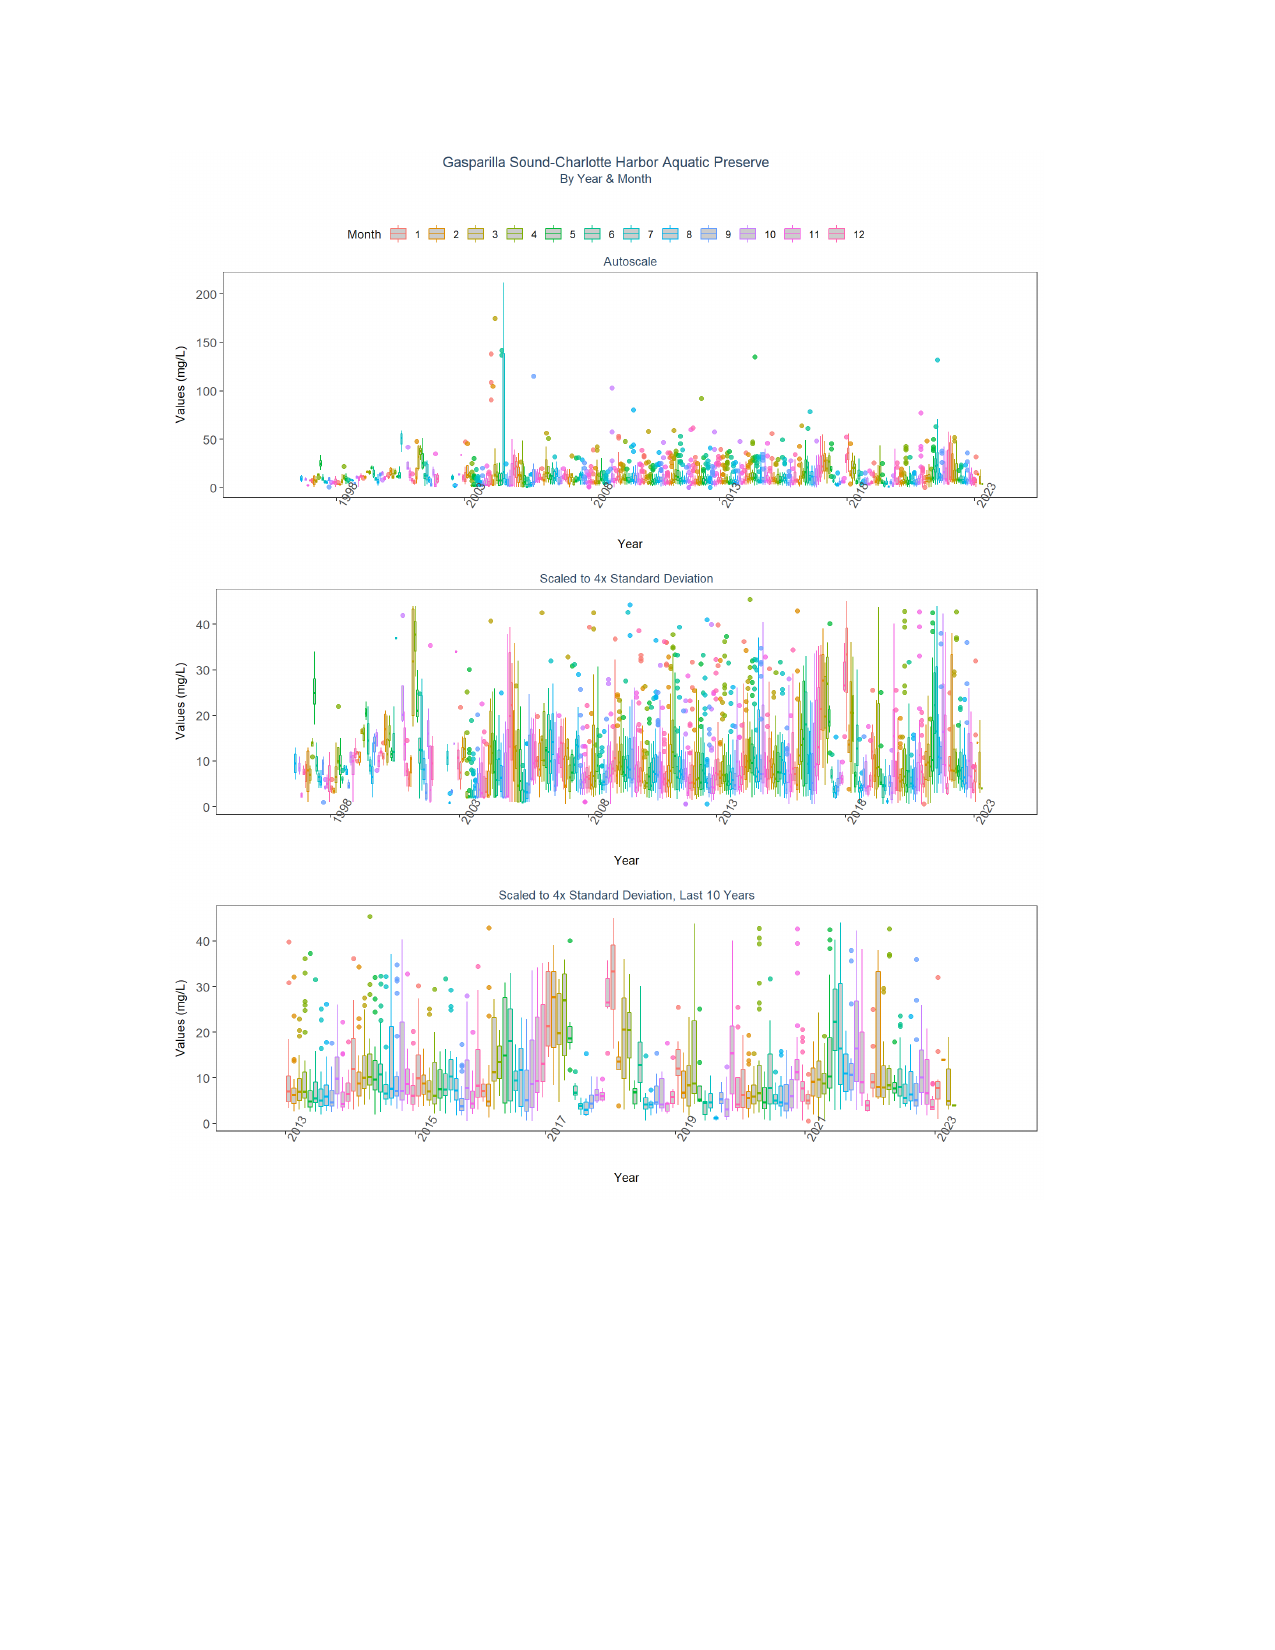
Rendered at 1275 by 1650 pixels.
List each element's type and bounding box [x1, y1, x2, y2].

picture [168, 150, 1044, 1200]
